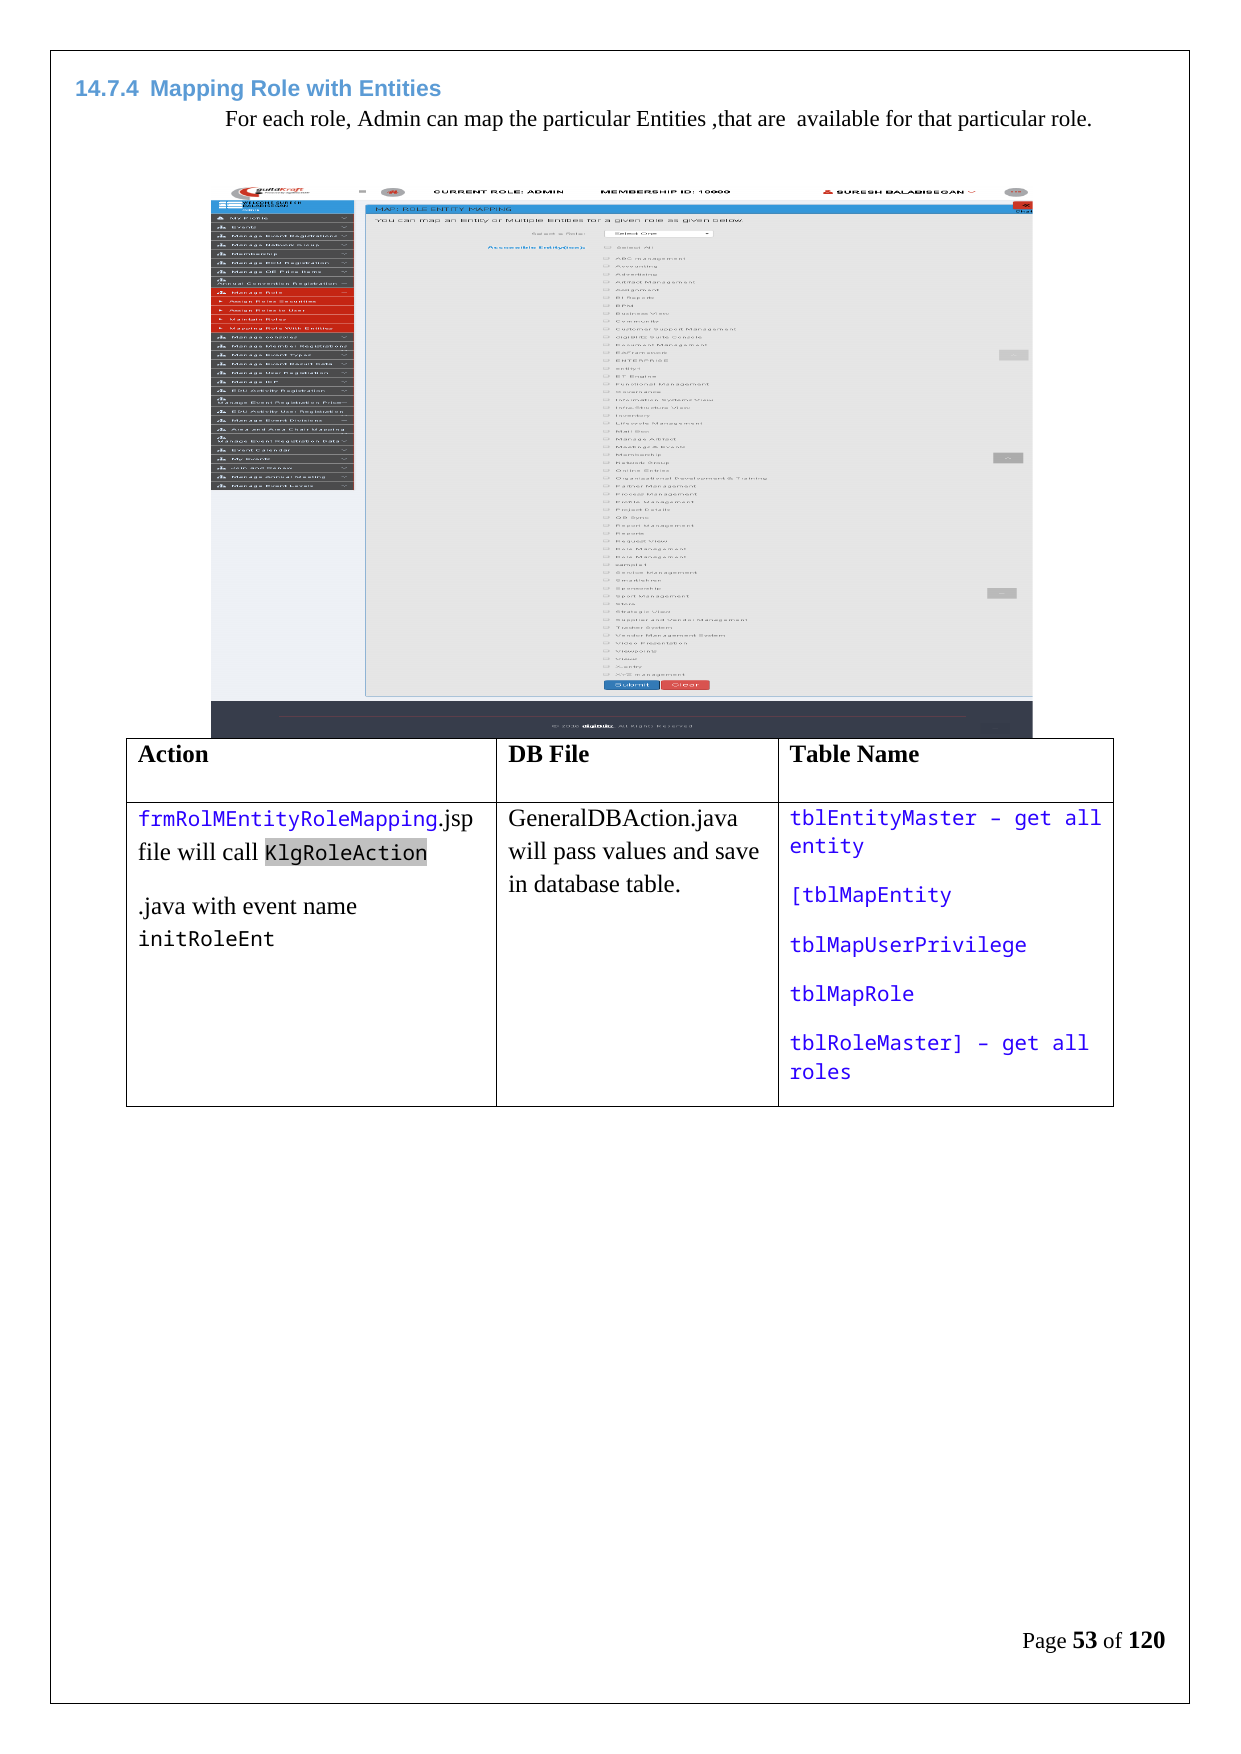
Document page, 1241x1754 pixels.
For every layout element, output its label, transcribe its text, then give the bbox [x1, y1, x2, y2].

table_header Action [127, 739, 496, 802]
table_cell frmRolMEntityRoleMapping.jsp file will call KlgRoleAction .java with event name initRoleEnt [127, 803, 496, 1106]
picture [211, 186, 1033, 738]
table_header Table Name [779, 739, 1113, 802]
subtitle Mapping Role with Entities [75, 75, 1165, 101]
text For each role, Admin can map the particular Entities ,that are available for that particular role. [75, 105, 1165, 132]
table_cell GeneralDBAction.java will pass values and save in database table. [497, 803, 778, 1106]
table_header DB File [497, 739, 778, 802]
table_cell tblEntityMaster – get all entity [tblMapEntity tblMapUserPrivilege tblMapRole tblRoleMaster] – get all roles [779, 803, 1113, 1106]
